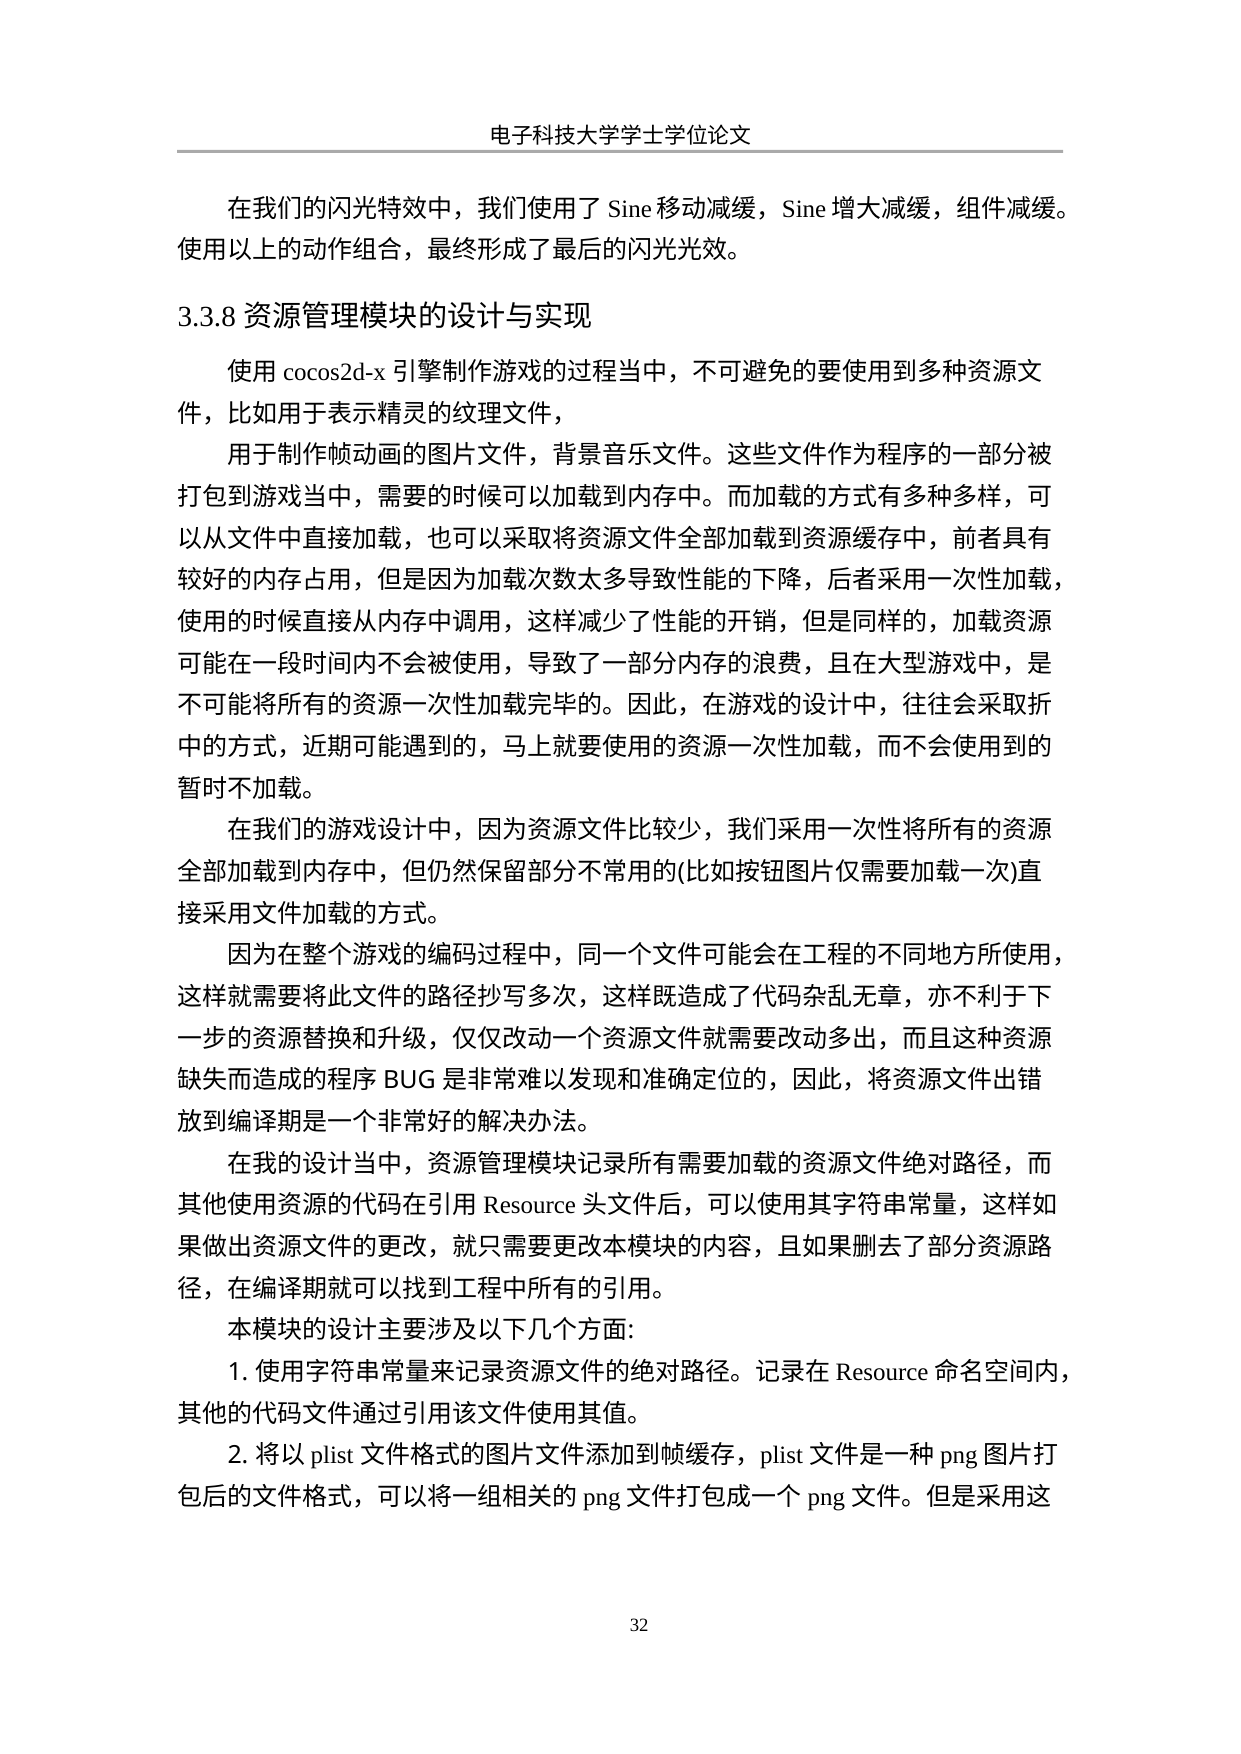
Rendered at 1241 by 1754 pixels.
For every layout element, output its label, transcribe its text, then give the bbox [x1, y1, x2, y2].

text 3.3.8 资源管理模块的设计与实现 [177, 292, 1063, 334]
text 在我的设计当中，资源管理模块记录所有需要加载的资源文件绝对路径，而其他使用资源的代码在引用 Resource 头文件后，可以使用其字符串常量，这样如果做出资源文件的更改，就只需要更改本模块的内容，且如果删去了部分资源路径，在编译期就可以找到工程中所有的引用。 [177, 1139, 1063, 1305]
text 1. 使用字符串常量来记录资源文件的绝对路径。记录在 Resource 命名空间内，其他的代码文件通过引用该文件使用其值。 [177, 1347, 1063, 1430]
text 本模块的设计主要涉及以下几个方面: [177, 1305, 1063, 1347]
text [177, 1430, 1063, 1514]
text 在我们的游戏设计中，因为资源文件比较少，我们采用一次性将所有的资源全部加载到内存中，但仍然保留部分不常用的(比如按钮图片仅需要加载一次)直接采用文件加载的方式。 [177, 805, 1063, 930]
text 用于制作帧动画的图片文件，背景音乐文件。这些文件作为程序的一部分被打包到游戏当中，需要的时候可以加载到内存中。而加载的方式有多种多样，可以从文件中直接加载，也可以采取将资源文件全部加载到资源缓存中，前者具有较好的内存占用，但是因为加载次数太多导致性能的下降，后者采用一次性加载，使用的时候直接从内存中调用，这样减少了性能的开销，但是同样的，加载资源可能在一段时间内不会被使用，导致了一部分内存的浪费，且在大型游戏中，是不可能将所有的资源一次性加载完毕的。因此，在游戏的设计中，往往会采取折中的方式，近期可能遇到的，马上就要使用的资源一次性加载，而不会使用到的暂时不加载。 [177, 430, 1063, 805]
text 在我们的闪光特效中，我们使用了Sine移动减缓，Sine增大减缓，组件减缓。使用以上的动作组合，最终形成了最后的闪光光效。 [177, 184, 1063, 267]
text 使用 cocos2d-x 引擎制作游戏的过程当中，不可避免的要使用到多种资源文件，比如用于表示精灵的纹理文件， [177, 347, 1063, 430]
text 因为在整个游戏的编码过程中，同一个文件可能会在工程的不同地方所使用，这样就需要将此文件的路径抄写多次，这样既造成了代码杂乱无章，亦不利于下一步的资源替换和升级，仅仅改动一个资源文件就需要改动多出，而且这种资源缺失而造成的程序 BUG 是非常难以发现和准确定位的，因此，将资源文件出错放到编译期是一个非常好的解决办法。 [177, 930, 1063, 1139]
